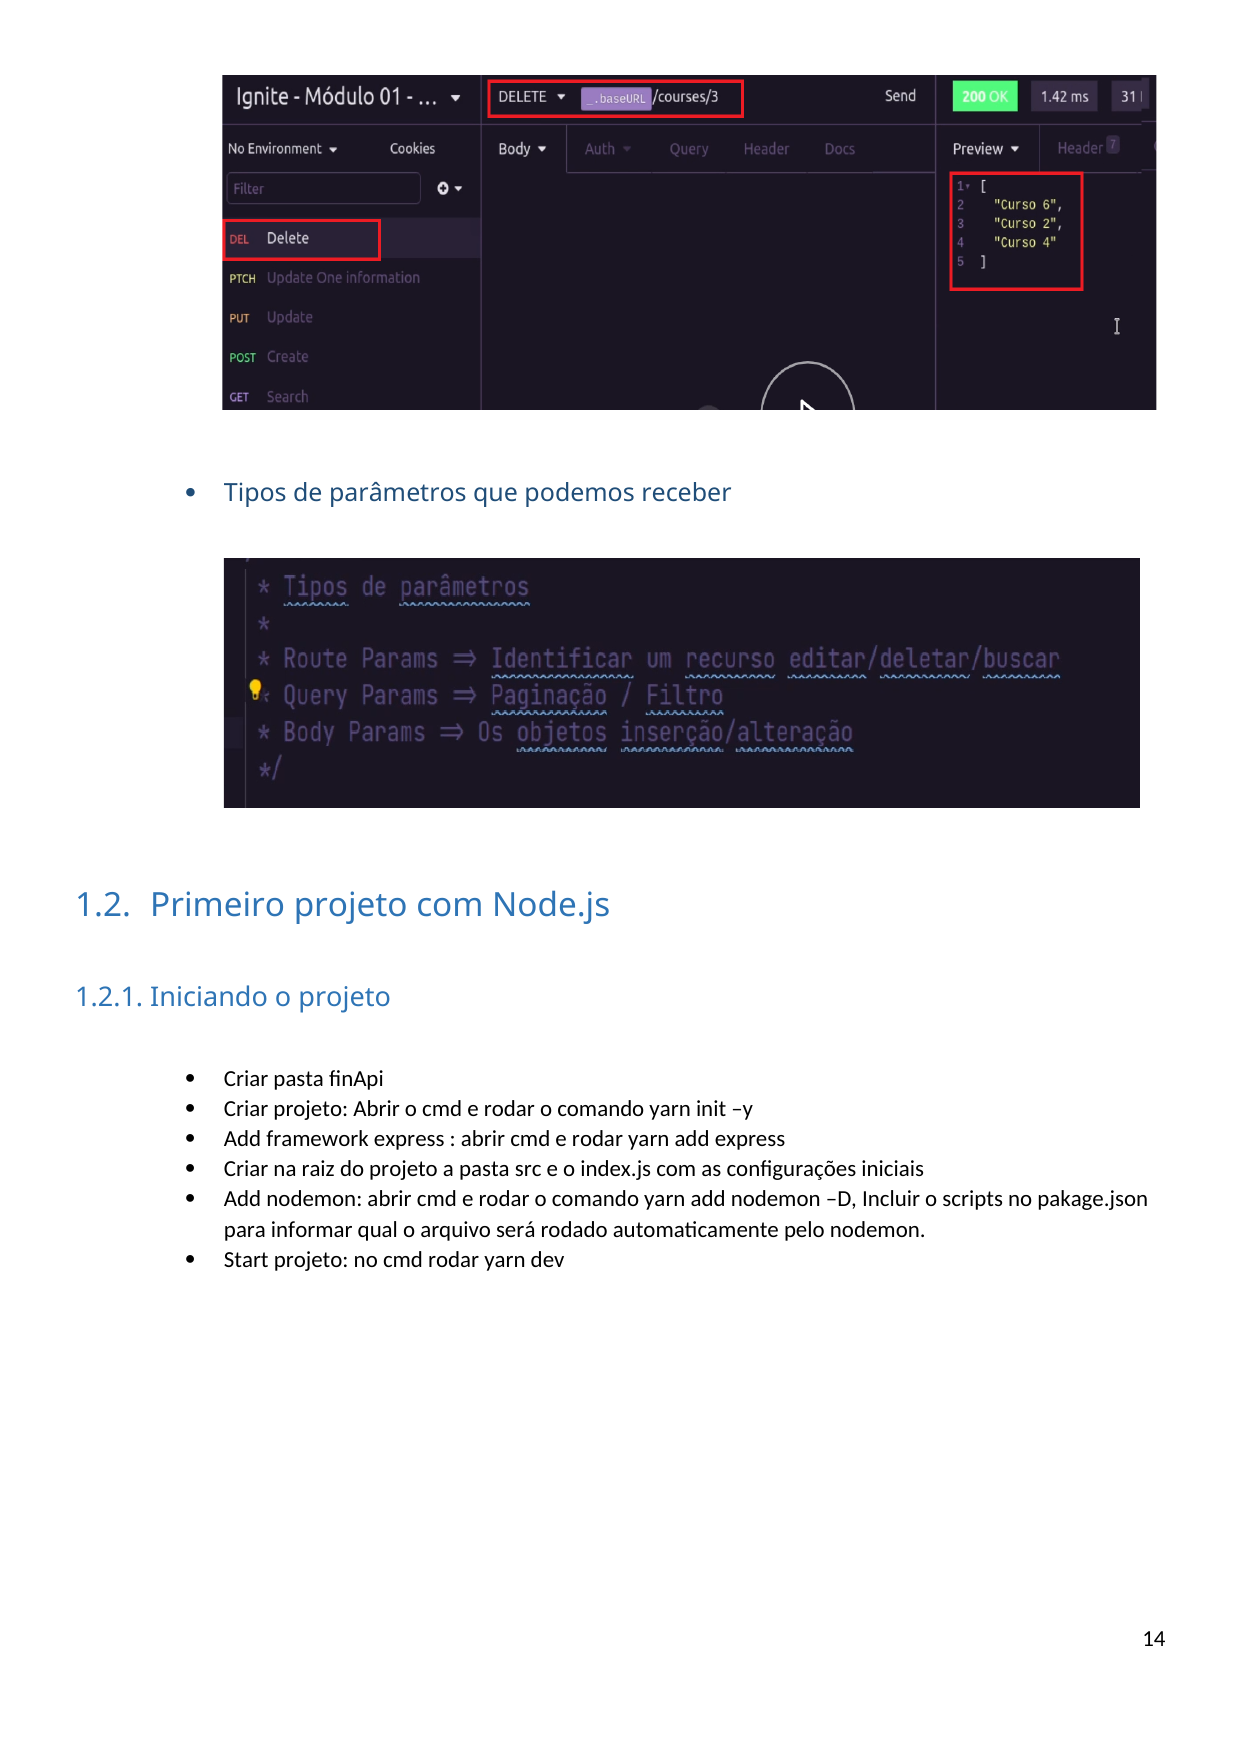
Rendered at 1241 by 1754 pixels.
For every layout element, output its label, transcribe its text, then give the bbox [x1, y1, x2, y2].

subtitle Iniciando o projeto [75, 977, 1165, 1014]
list Add framework express : abrir cmd e rodar yarn add express [186, 1124, 1165, 1152]
list Criar projeto: Abrir o cmd e rodar o comando yarn init –y [186, 1094, 1165, 1122]
list Add nodemon: abrir cmd e rodar o comando yarn add nodemon –D, Incluir o scripts no pakage.json para informar qual o arquivo será rodado automaticamente pelo nodemon. [186, 1184, 1165, 1243]
list Criar pasta finApi [186, 1064, 1165, 1092]
picture [222, 75, 1157, 410]
subtitle Tipos de parâmetros que podemos receber [186, 475, 1165, 509]
picture [223, 558, 1140, 808]
list Start projeto: no cmd rodar yarn dev [186, 1245, 1165, 1273]
subtitle Primeiro projeto com Node.js [75, 881, 1165, 927]
list Criar na raiz do projeto a pasta src e o index.js com as configurações iniciais [186, 1154, 1165, 1182]
